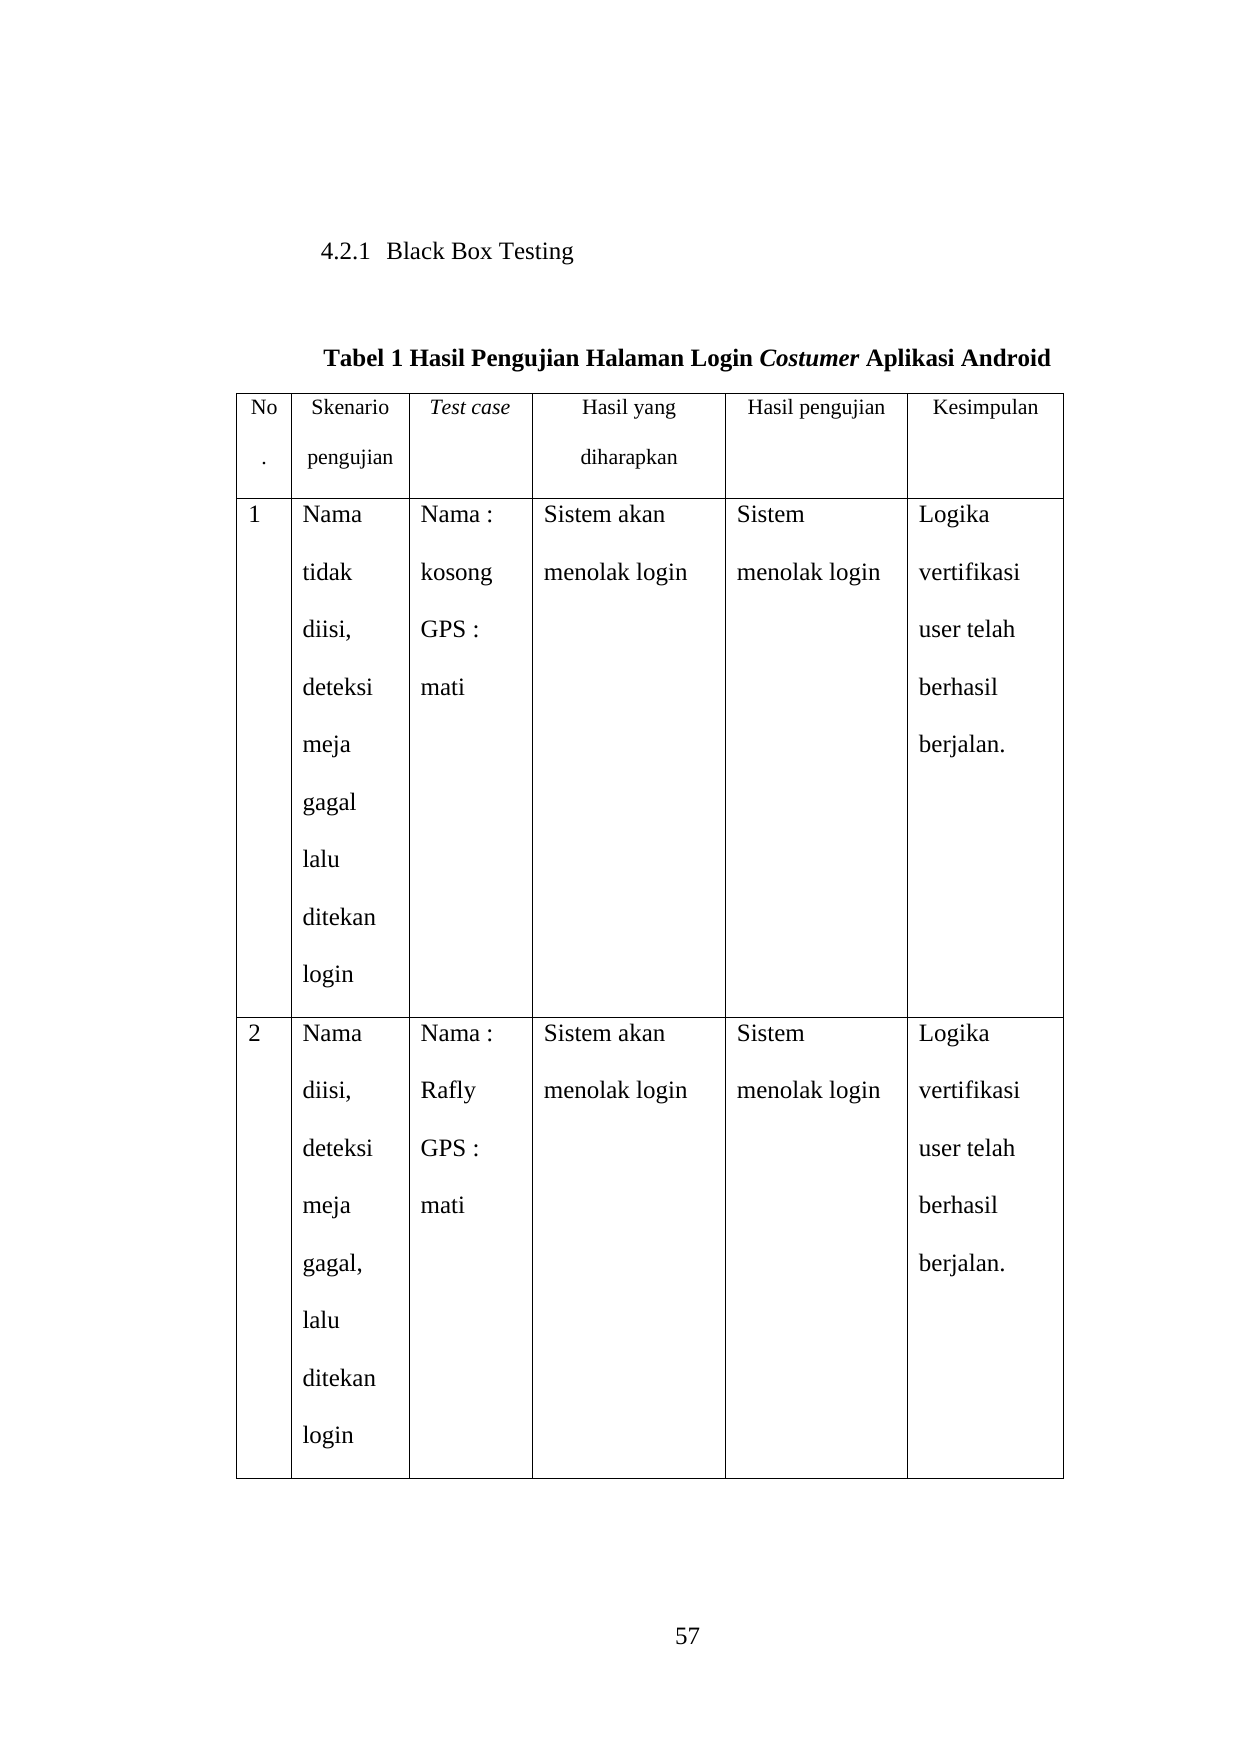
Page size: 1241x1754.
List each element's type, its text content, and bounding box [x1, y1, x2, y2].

table_header Test case [410, 394, 532, 498]
table_header Hasil pengujian [726, 394, 907, 498]
table_cell Nama diisi, deteksi meja gagal, lalu ditekan login [292, 1018, 409, 1478]
table_header No. [237, 394, 291, 498]
text Tabel 1 Hasil Pengujian Halaman Login Costumer Aplikasi Android [236, 343, 1063, 372]
text Black Box Testing [321, 236, 1063, 265]
table_cell Sistem akan menolak login [533, 1018, 725, 1478]
table_cell Logika vertifikasi user telah berhasil berjalan. [908, 499, 1063, 1017]
table_cell Nama tidak diisi, deteksi meja gagal lalu ditekan login [292, 499, 409, 1017]
table_cell Logika vertifikasi user telah berhasil berjalan. [908, 1018, 1063, 1478]
table_cell Sistem menolak login [726, 499, 907, 1017]
table_cell Sistem menolak login [726, 1018, 907, 1478]
table_cell 2 [237, 1018, 291, 1478]
table_header Hasil yang diharapkan [533, 394, 725, 498]
table_header Kesimpulan [908, 394, 1063, 498]
table_header Skenario pengujian [292, 394, 409, 498]
table_cell 1 [237, 499, 291, 1017]
table_cell Nama : kosong GPS : mati [410, 499, 532, 1017]
table_cell Nama : Rafly GPS : mati [410, 1018, 532, 1478]
table_cell Sistem akan menolak login [533, 499, 725, 1017]
